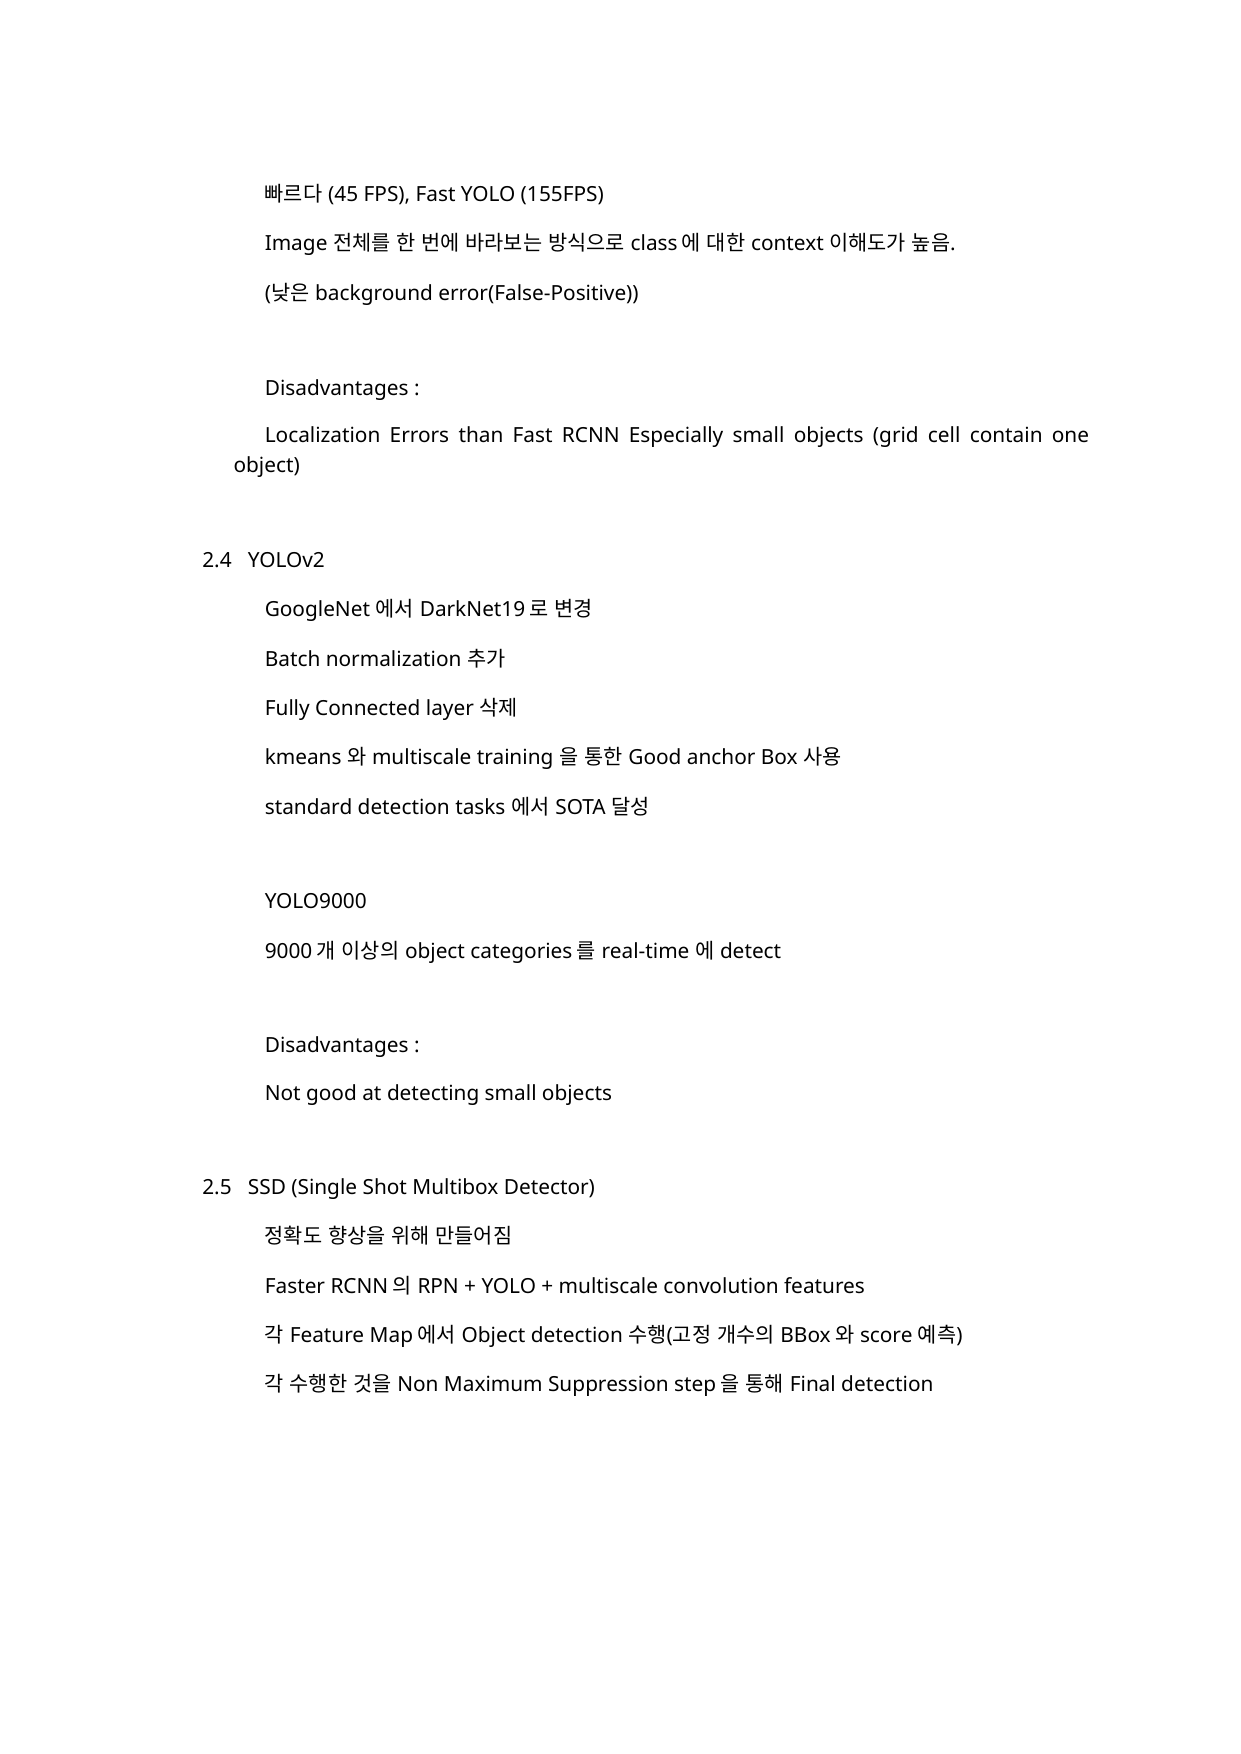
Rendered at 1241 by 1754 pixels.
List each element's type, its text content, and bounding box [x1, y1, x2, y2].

text GoogleNet 에서 DarkNet19로 변경 [233, 592, 1090, 623]
text standard detection tasks 에서 SOTA 달성 [233, 790, 1090, 820]
text Fully Connected layer 삭제 [233, 691, 1090, 721]
text 2.4 YOLOv2 [150, 545, 1090, 573]
text kmeans 와 multiscale training 을 통한 Good anchor Box 사용 [233, 741, 1090, 771]
text Localization Errors than Fast RCNN Especially small objects (grid cell contain one object) [233, 420, 1090, 479]
text Disadvantages : [233, 373, 1090, 401]
text Disadvantages : [233, 1031, 1090, 1059]
text Batch normalization 추가 [233, 642, 1090, 672]
text Not good at detecting small objects [233, 1078, 1090, 1106]
text Faster RCNN의 RPN + YOLO + multiscale convolution features [233, 1269, 1090, 1299]
text YOLO9000 [233, 887, 1090, 915]
text 각 Feature Map에서 Object detection 수행(고정 개수의 BBox와 score 예측) [233, 1318, 1090, 1349]
text 빠르다 (45 FPS), Fast YOLO (155FPS) [233, 177, 1090, 207]
text 각 수행한 것을 Non Maximum Suppression step을 통해 Final detection [233, 1368, 1090, 1398]
text 정확도 향상을 위해 만들어짐 [233, 1220, 1090, 1250]
text Image 전체를 한 번에 바라보는 방식으로 class에 대한 context 이해도가 높음. [233, 227, 1090, 257]
text (낮은 background error(False-Positive)) [233, 276, 1090, 306]
text 9000개 이상의 object categories를 real-time 에 detect [233, 934, 1090, 964]
text 2.5 SSD (Single Shot Multibox Detector) [150, 1172, 1090, 1201]
